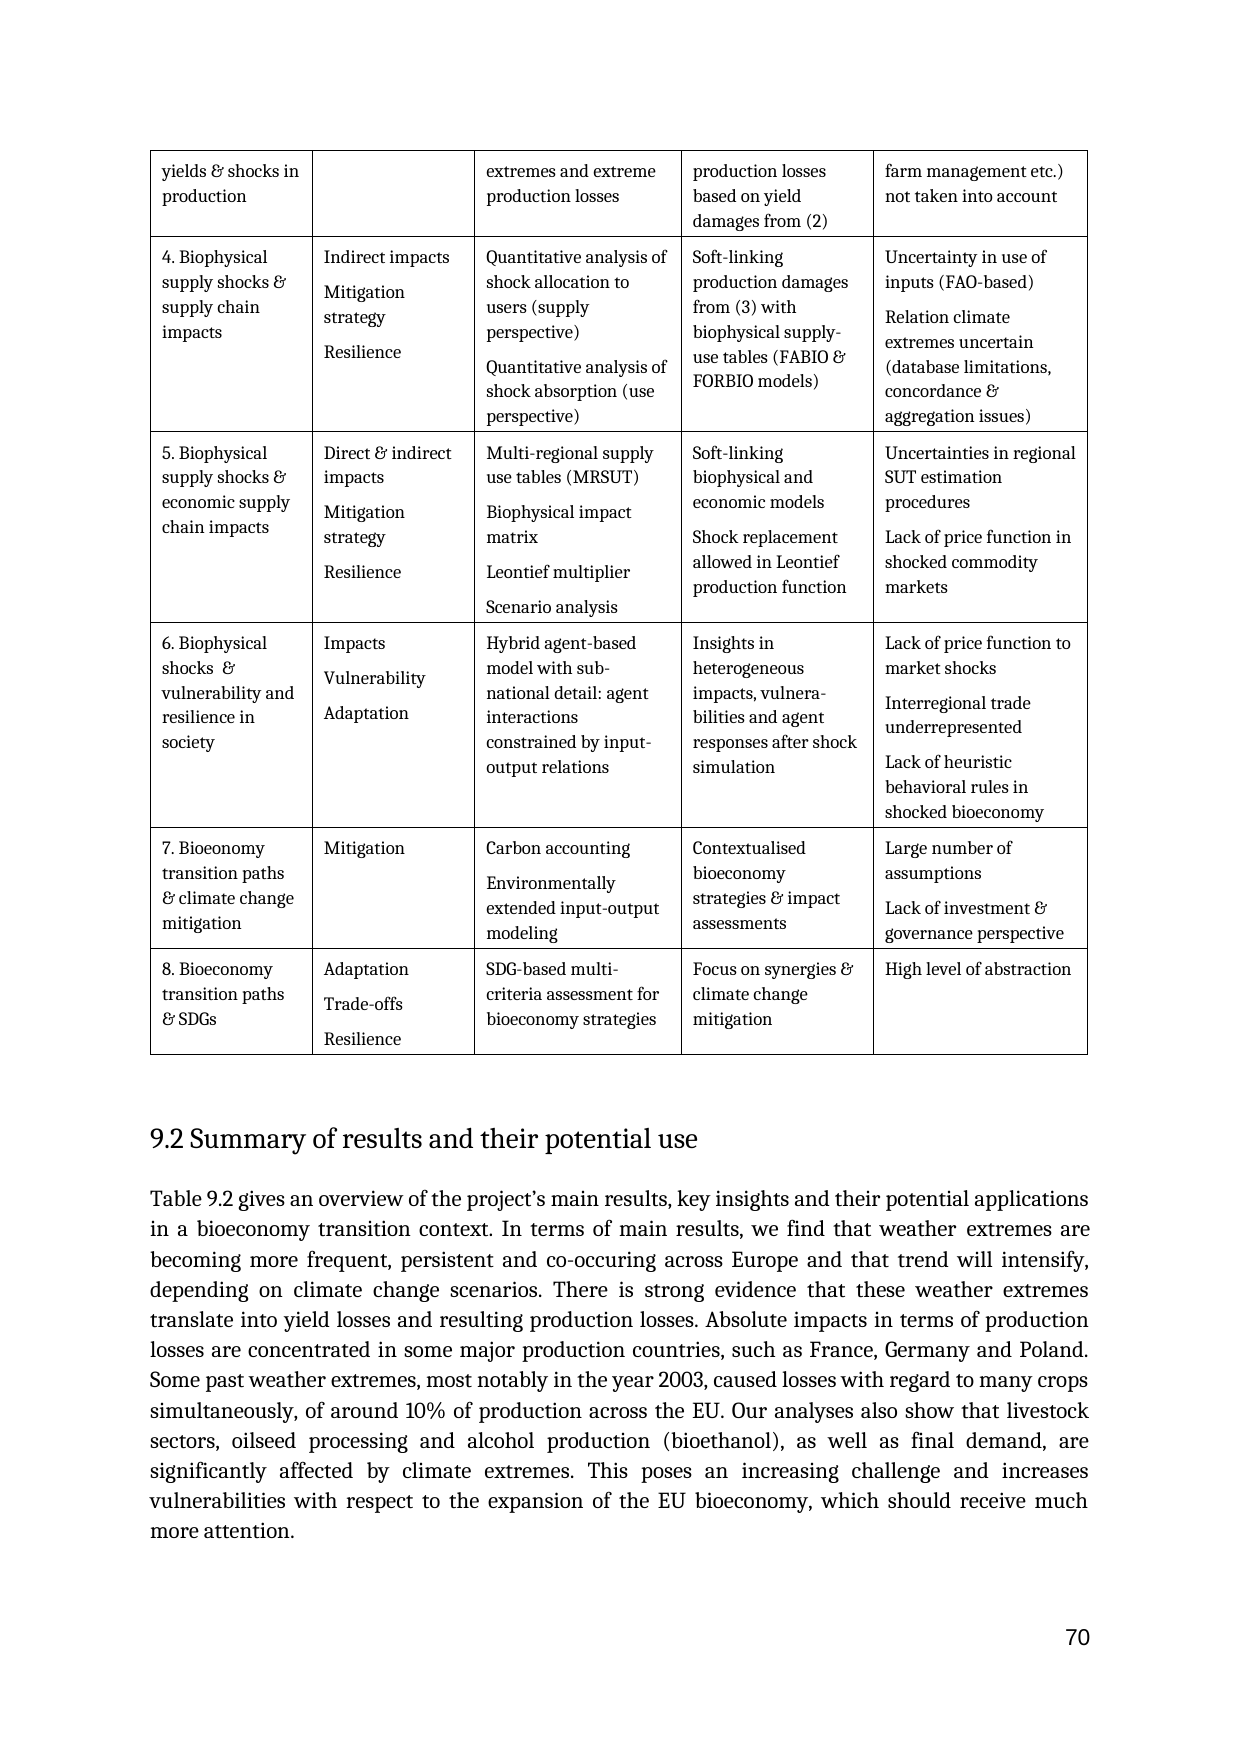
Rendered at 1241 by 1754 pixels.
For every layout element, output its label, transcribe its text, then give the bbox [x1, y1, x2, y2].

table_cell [151, 151, 312, 236]
table_cell Focus on synergies & climate change mitigation [682, 949, 873, 1054]
table_cell Soft-linking production damages from (3) with biophysical supply-use tables (FABIO & FORBIO models) [682, 237, 873, 431]
table_cell Lack of price function to market shocks Interregional trade underrepresented Lack of heuristic behavioral rules in shocked bioeconomy [874, 623, 1087, 827]
table_cell Indirect impacts Mitigation strategy Resilience [313, 237, 474, 431]
table_cell Multi-regional supply use tables (MRSUT) Biophysical impact matrix Leontief multiplier Scenario analysis [475, 432, 681, 622]
table_cell SDG-based multi-criteria assessment for bioeconomy strategies [475, 949, 681, 1054]
table_cell Adaptation Trade-offs Resilience [313, 949, 474, 1054]
table_cell 4. Biophysical supply shocks & supply chain impacts [151, 237, 312, 431]
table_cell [313, 151, 474, 236]
table_cell Soft-linking biophysical and economic models Shock replacement allowed in Leontief production function [682, 432, 873, 622]
table_cell Contextualised bioeconomy strategies & impact assessments [682, 828, 873, 948]
table_cell High level of abstraction [874, 949, 1087, 1054]
table_cell Large number of assumptions Lack of investment & governance perspective [874, 828, 1087, 948]
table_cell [682, 151, 873, 236]
text Table 9.2 gives an overview of the project’s main results, key insights and their potential applications in a bioeconomy transition context. In terms of main results, we find that weather extremes are becoming more frequent, persistent and co-occuring across Europe and that trend will intensify, depending on climate change scenarios. There is strong evidence that these weather extremes translate into yield losses and resulting production losses. Absolute impacts in terms of production losses are concentrated in some major production countries, such as France, Germany and Poland. Some past weather extremes, most notably in the year 2003, caused losses with regard to many crops simultaneously, of around 10% of production across the EU. Our analyses also show that livestock sectors, oilseed processing and alcohol production (bioethanol), as well as final demand, are significantly affected by climate extremes. This poses an increasing challenge and increases vulnerabilities with respect to the expansion of the EU bioeconomy, which should receive much more attention. [150, 1186, 1090, 1545]
table_cell 6. Biophysical shocks & vulnerability and resilience in society [151, 623, 312, 827]
table_cell 5. Biophysical supply shocks & economic supply chain impacts [151, 432, 312, 622]
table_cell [475, 151, 681, 236]
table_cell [874, 151, 1087, 236]
table_cell Uncertainty in use of inputs (FAO-based) Relation climate extremes uncertain (database limitations, concordance & aggregation issues) [874, 237, 1087, 431]
table_cell 7. Bioeonomy transition paths & climate change mitigation [151, 828, 312, 948]
text 9.2 Summary of results and their potential use [150, 1122, 1090, 1156]
table_cell Uncertainties in regional SUT estimation procedures Lack of price function in shocked commodity markets [874, 432, 1087, 622]
table_cell Hybrid agent-based model with sub-national detail: agent interactions constrained by input-output relations [475, 623, 681, 827]
table_cell Carbon accounting Environmentally extended input-output modeling [475, 828, 681, 948]
table_cell Impacts Vulnerability Adaptation [313, 623, 474, 827]
table_cell Insights in heterogeneous impacts, vulnera-bilities and agent responses after shock simulation [682, 623, 873, 827]
table_cell Direct & indirect impacts Mitigation strategy Resilience [313, 432, 474, 622]
table_cell 8. Bioeconomy transition paths & SDGs [151, 949, 312, 1054]
table_cell Mitigation [313, 828, 474, 948]
table_cell Quantitative analysis of shock allocation to users (supply perspective) Quantitative analysis of shock absorption (use perspective) [475, 237, 681, 431]
